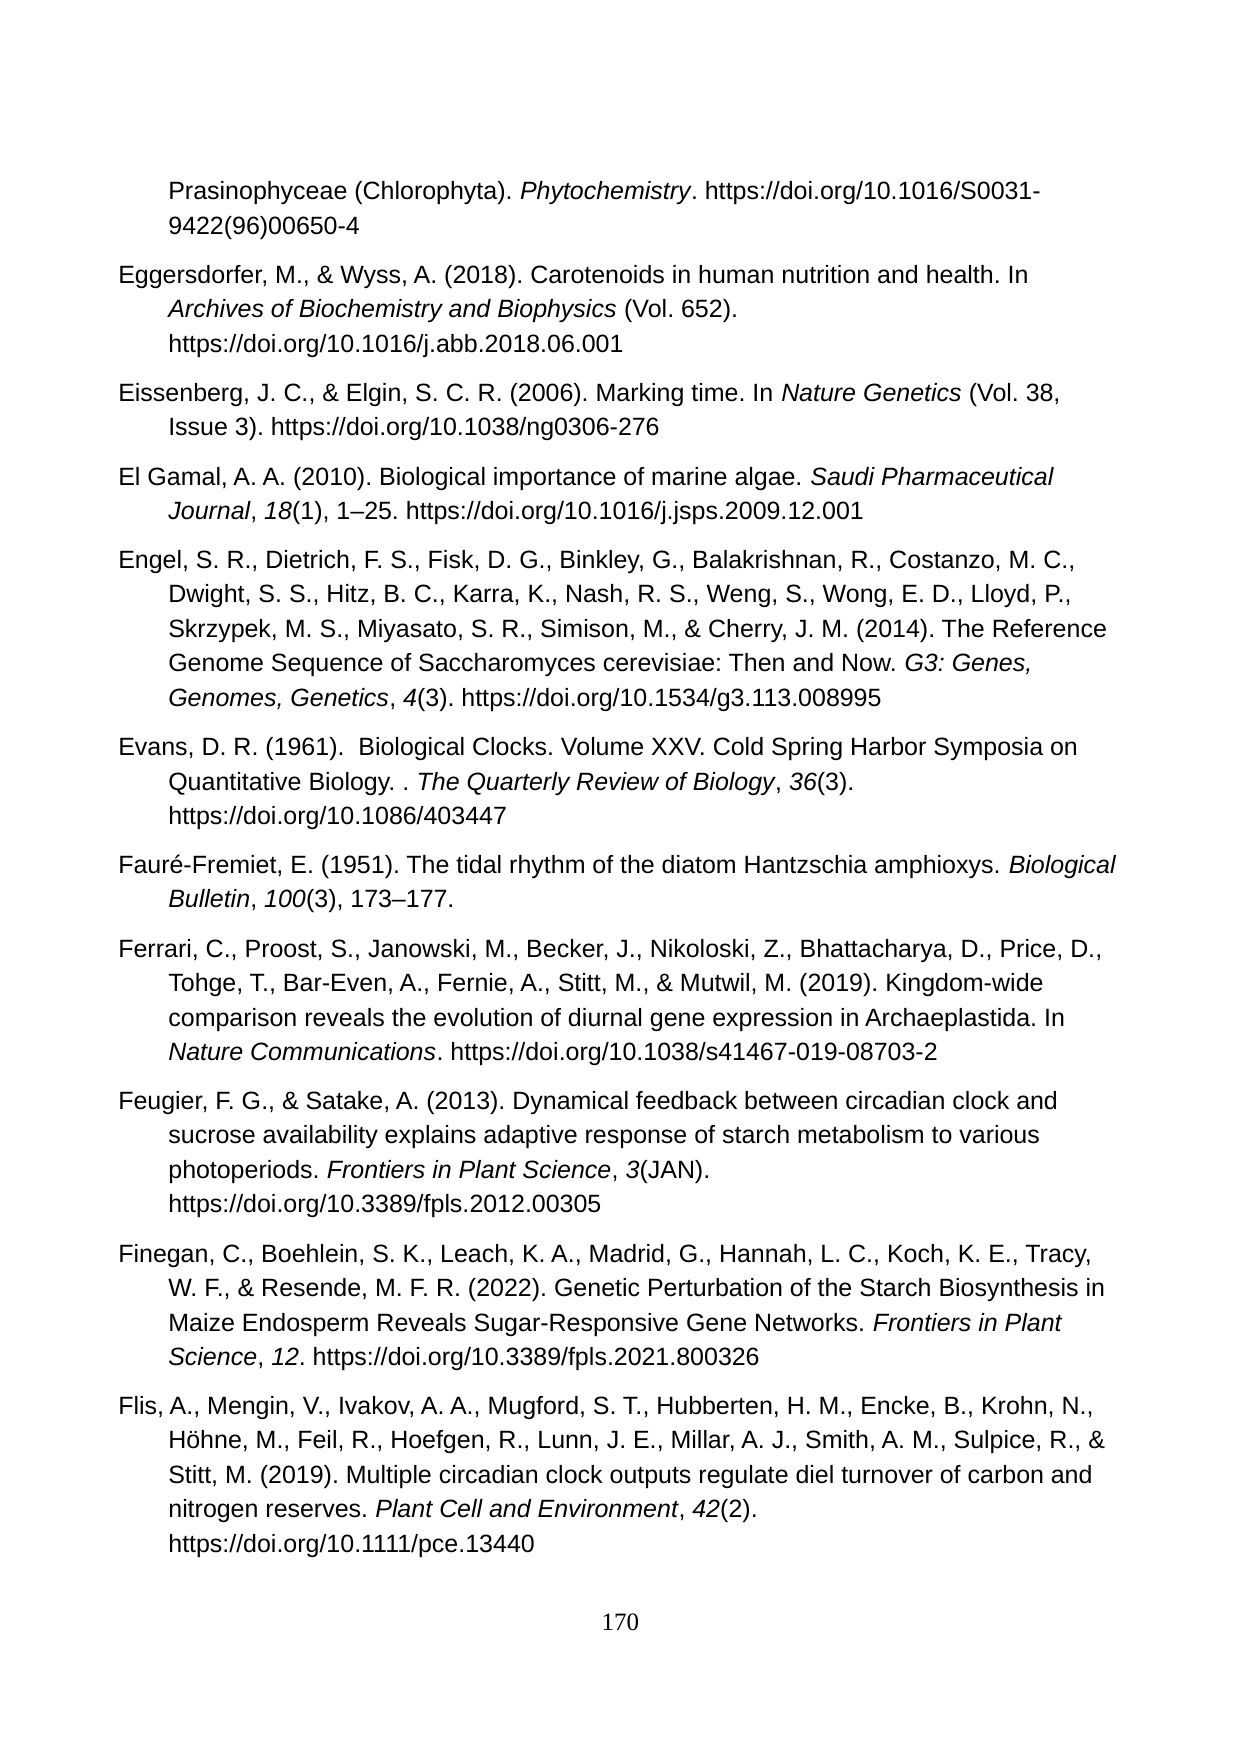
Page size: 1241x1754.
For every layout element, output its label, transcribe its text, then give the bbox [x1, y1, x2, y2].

text Engel, S. R., Dietrich, F. S., Fisk, D. G., Binkley, G., Balakrishnan, R., Costanzo, M. C., Dwight, S. S., Hitz, B. C., Karra, K., Nash, R. S., Weng, S., Wong, E. D., Lloyd, P., Skrzypek, M. S., Miyasato, S. R., Simison, M., & Cherry, J. M. (2014). The Reference Genome Sequence of Saccharomyces cerevisiae: Then and Now. G3: Genes, Genomes, Genetics, 4(3). https://doi.org/10.1534/g3.113.008995 [118, 545, 1122, 712]
text El Gamal, A. A. (2010). Biological importance of marine algae. Saudi Pharmaceutical Journal, 18(1), 1–25. https://doi.org/10.1016/j.jsps.2009.12.001 [118, 461, 1122, 525]
text Eissenberg, J. C., & Elgin, S. C. R. (2006). Marking time. In Nature Genetics (Vol. 38, Issue 3). https://doi.org/10.1038/ng0306-276 [118, 378, 1122, 441]
text Feugier, F. G., & Satake, A. (2013). Dynamical feedback between circadian clock and sucrose availability explains adaptive response of starch metabolism to various photoperiods. Frontiers in Plant Science, 3(JAN). https://doi.org/10.3389/fpls.2012.00305 [118, 1086, 1122, 1218]
text Ferrari, C., Proost, S., Janowski, M., Becker, J., Nikoloski, Z., Bhattacharya, D., Price, D., Tohge, T., Bar-Even, A., Fernie, A., Stitt, M., & Mutwil, M. (2019). Kingdom-wide comparison reveals the evolution of diurnal gene expression in Archaeplastida. In Nature Communications. https://doi.org/10.1038/s41467-019-08703-2 [118, 933, 1122, 1066]
text Flis, A., Mengin, V., Ivakov, A. A., Mugford, S. T., Hubberten, H. M., Encke, B., Krohn, N., Höhne, M., Feil, R., Hoefgen, R., Lunn, J. E., Millar, A. J., Smith, A. M., Sulpice, R., & Stitt, M. (2019). Multiple circadian clock outputs regulate diel turnover of carbon and nitrogen reserves. Plant Cell and Environment, 42(2). https://doi.org/10.1111/pce.13440 [118, 1391, 1122, 1558]
text Finegan, C., Boehlein, S. K., Leach, K. A., Madrid, G., Hannah, L. C., Koch, K. E., Tracy, W. F., & Resende, M. F. R. (2022). Genetic Perturbation of the Starch Biosynthesis in Maize Endosperm Reveals Sugar-Responsive Gene Networks. Frontiers in Plant Science, 12. https://doi.org/10.3389/fpls.2021.800326 [118, 1238, 1122, 1371]
text Fauré-Fremiet, E. (1951). The tidal rhythm of the diatom Hantzschia amphioxys. Biological Bulletin, 100(3), 173–177. [118, 850, 1122, 913]
text Evans, D. R. (1961). Biological Clocks. Volume XXV. Cold Spring Harbor Symposia on Quantitative Biology. . The Quarterly Review of Biology, 36(3). https://doi.org/10.1086/403447 [118, 732, 1122, 830]
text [118, 176, 1122, 239]
text Eggersdorfer, M., & Wyss, A. (2018). Carotenoids in human nutrition and health. In Archives of Biochemistry and Biophysics (Vol. 652). https://doi.org/10.1016/j.abb.2018.06.001 [118, 260, 1122, 358]
